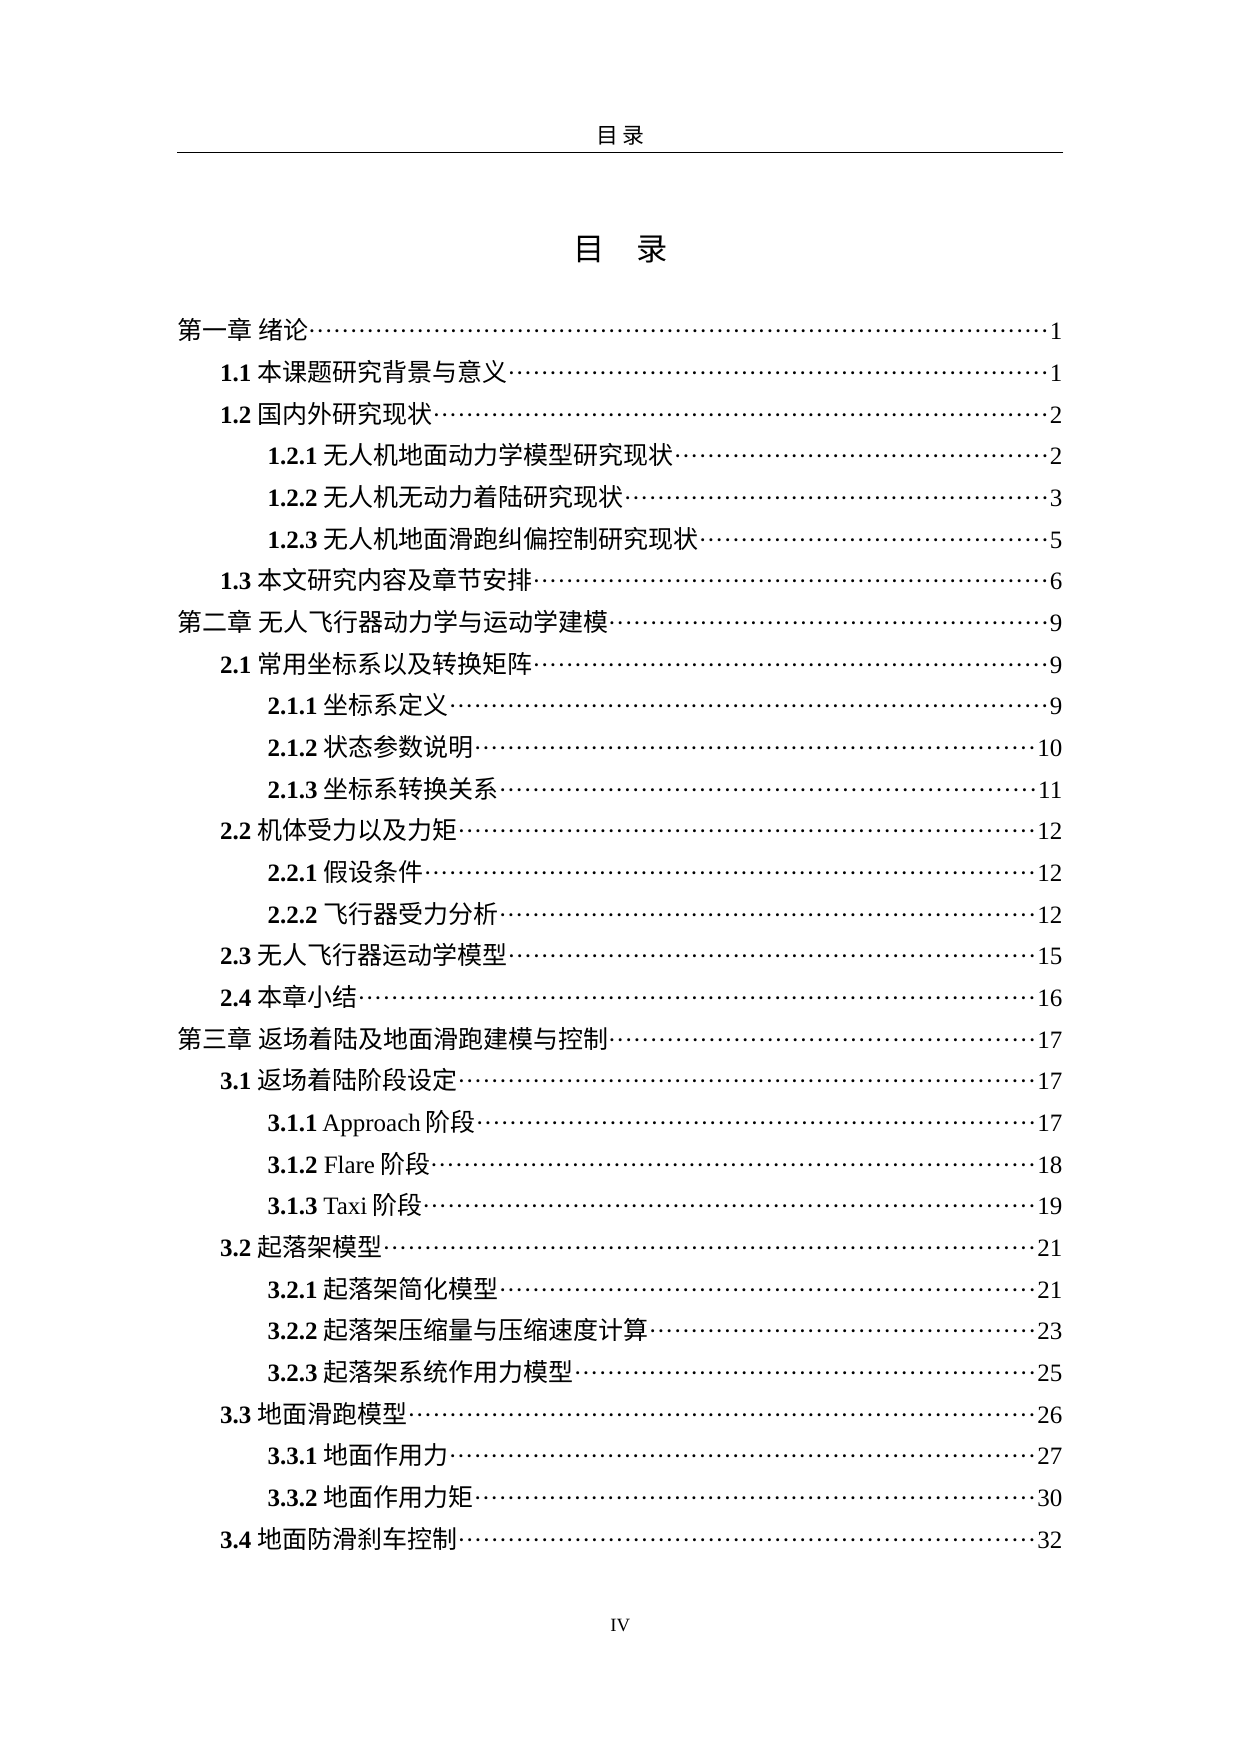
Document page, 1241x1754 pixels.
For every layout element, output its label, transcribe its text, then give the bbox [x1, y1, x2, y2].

text 第一章 绪论 1 [177, 306, 1063, 348]
text 2.2.1 假设条件 12 [267, 848, 1063, 890]
text 第三章 返场着陆及地面滑跑建模与控制 17 [177, 1015, 1063, 1056]
text 3.1 返场着陆阶段设定 17 [220, 1056, 1063, 1098]
text 1.2.1 无人机地面动力学模型研究现状 2 [267, 431, 1063, 473]
text 2.1 常用坐标系以及转换矩阵 9 [220, 640, 1063, 681]
text 2.2 机体受力以及力矩 12 [220, 806, 1063, 848]
text 2.1.1 坐标系定义 9 [267, 681, 1063, 723]
text 3.2 起落架模型 21 [220, 1223, 1063, 1265]
text 3.2.1 起落架简化模型 21 [267, 1265, 1063, 1306]
text 3.2.2 起落架压缩量与压缩速度计算 23 [267, 1306, 1063, 1348]
text 1.2 国内外研究现状 2 [220, 390, 1063, 431]
text 2.1.3 坐标系转换关系 11 [267, 765, 1063, 806]
text 3.1.3 Taxi阶段 19 [267, 1181, 1063, 1223]
text 3.1.2 Flare阶段 18 [267, 1140, 1063, 1181]
text 1.1 本课题研究背景与意义 1 [220, 348, 1063, 390]
text 3.4 地面防滑刹车控制 32 [220, 1515, 1063, 1556]
text 2.2.2 飞行器受力分析 12 [267, 890, 1063, 931]
text 3.3 地面滑跑模型 26 [220, 1390, 1063, 1431]
text 2.4 本章小结 16 [220, 973, 1063, 1015]
text 目 录 [177, 227, 1063, 269]
text 3.2.3 起落架系统作用力模型 25 [267, 1348, 1063, 1390]
text 1.2.3 无人机地面滑跑纠偏控制研究现状 5 [267, 515, 1063, 556]
text 3.1.1 Approach阶段 17 [267, 1098, 1063, 1140]
text 3.3.1 地面作用力 27 [267, 1431, 1063, 1473]
text 1.3 本文研究内容及章节安排 6 [220, 556, 1063, 598]
text 2.3 无人飞行器运动学模型 15 [220, 931, 1063, 973]
text 2.1.2 状态参数说明 10 [267, 723, 1063, 765]
text 3.3.2 地面作用力矩 30 [267, 1473, 1063, 1515]
text 1.2.2 无人机无动力着陆研究现状 3 [267, 473, 1063, 515]
text 第二章 无人飞行器动力学与运动学建模 9 [177, 598, 1063, 640]
